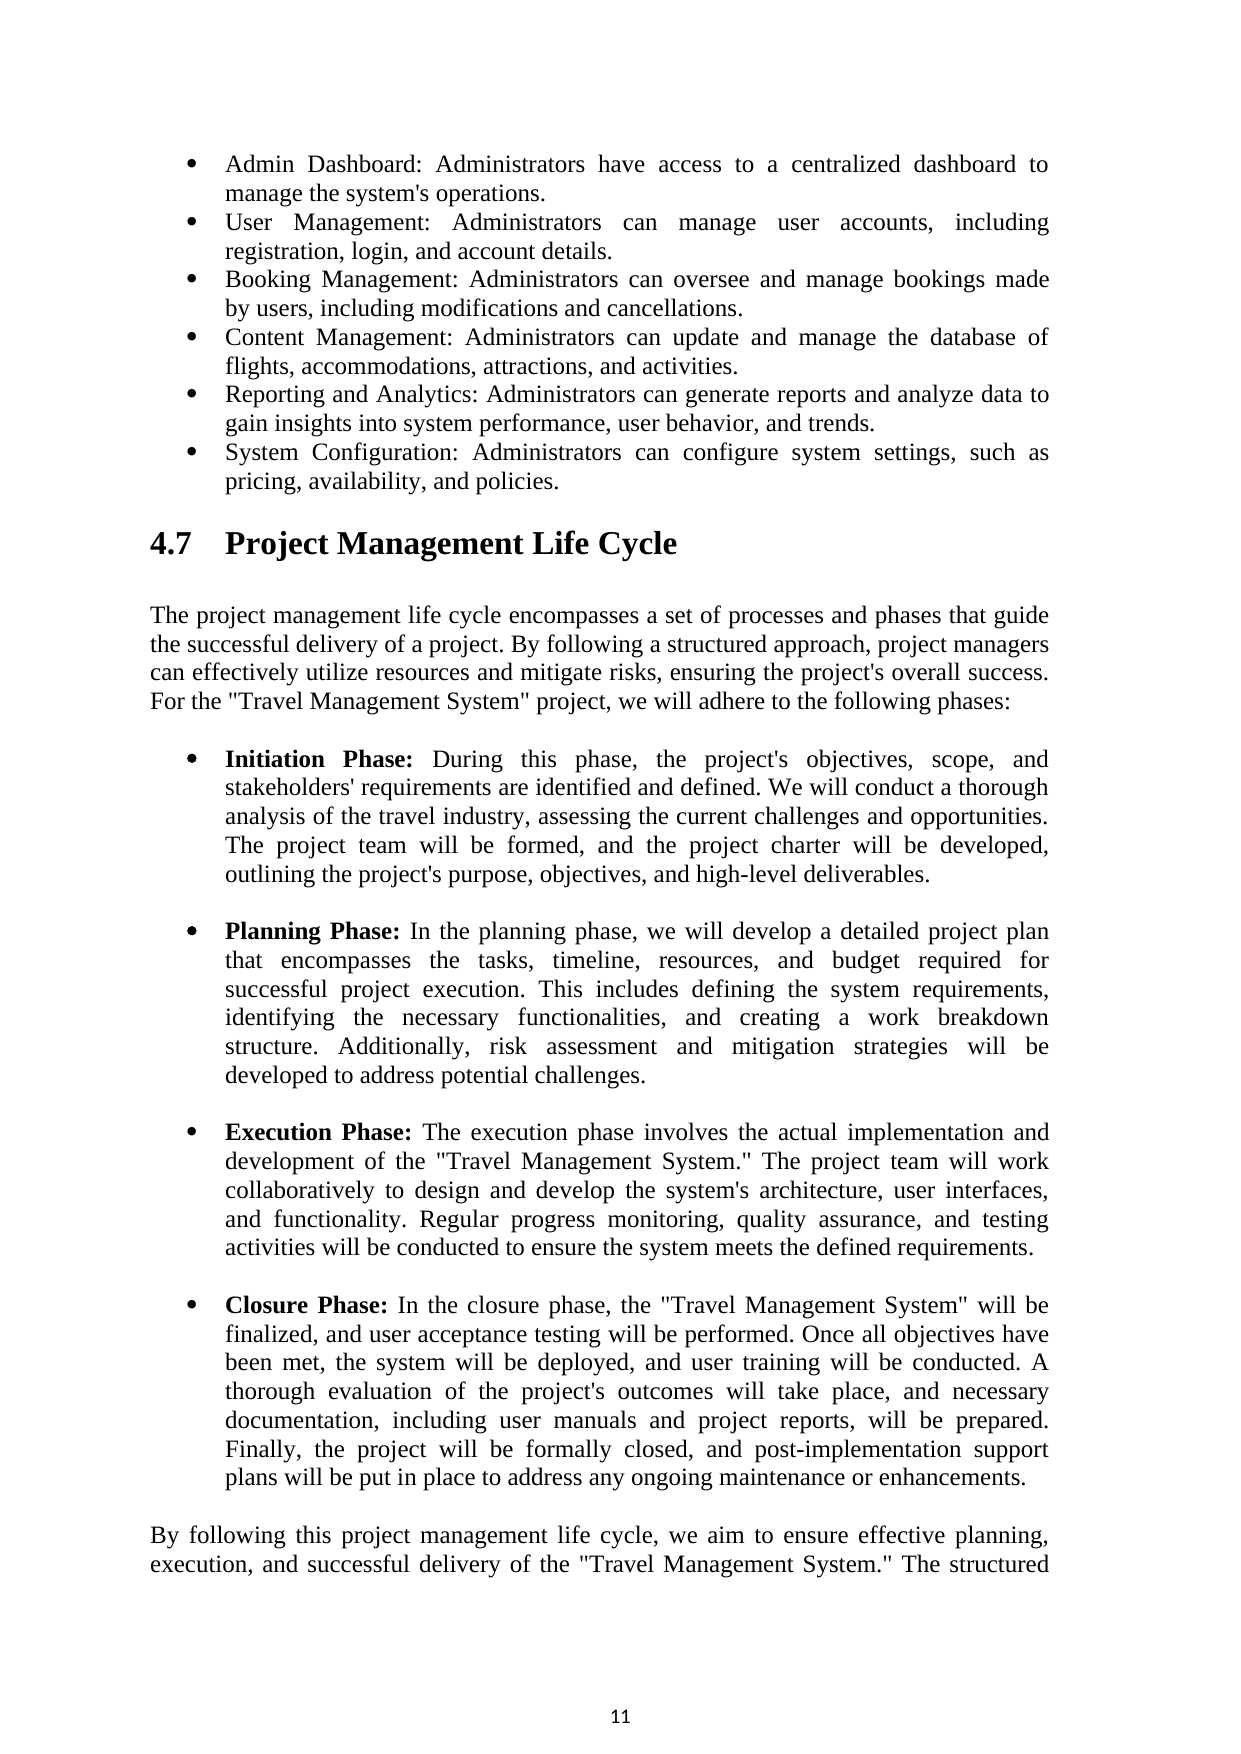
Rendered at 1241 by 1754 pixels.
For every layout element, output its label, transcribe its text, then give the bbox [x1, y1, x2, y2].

list Execution Phase: The execution phase involves the actual implementation and development of the "Travel Management System." The project team will work collaboratively to design and develop the system's architecture, user interfaces, and functionality. Regular progress monitoring, quality assurance, and testing activities will be conducted to ensure the system meets the defined requirements. [187, 1117, 1050, 1261]
list Planning Phase: In the planning phase, we will develop a detailed project plan that encompasses the tasks, timeline, resources, and budget required for successful project execution. This includes defining the system requirements, identifying the necessary functionalities, and creating a work breakdown structure. Additionally, risk assessment and mitigation strategies will be developed to address potential challenges. [187, 916, 1050, 1089]
list Admin Dashboard: Administrators have access to a centralized dashboard to manage the system's operations. [187, 149, 1050, 207]
list Initiation Phase: During this phase, the project's objectives, scope, and stakeholders' requirements are identified and defined. We will conduct a thorough analysis of the travel industry, assessing the current challenges and opportunities. The project team will be formed, and the project charter will be developed, outlining the project's purpose, objectives, and high-level deliverables. [187, 744, 1050, 887]
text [150, 1520, 1050, 1577]
list System Configuration: Administrators can configure system settings, such as pricing, availability, and policies. [187, 437, 1050, 494]
list User Management: Administrators can manage user accounts, including registration, login, and account details. [187, 207, 1050, 264]
text 4.7 Project Management Life Cycle [150, 523, 1050, 562]
list Closure Phase: In the closure phase, the "Travel Management System" will be finalized, and user acceptance testing will be performed. Once all objectives have been met, the system will be deployed, and user training will be conducted. A thorough evaluation of the project's outcomes will take place, and necessary documentation, including user manuals and project reports, will be prepared. Finally, the project will be formally closed, and post-implementation support plans will be put in place to address any ongoing maintenance or enhancements. [187, 1290, 1050, 1491]
text The project management life cycle encompasses a set of processes and phases that guide the successful delivery of a project. By following a structured approach, project managers can effectively utilize resources and mitigate risks, ensuring the project's overall success. For the "Travel Management System" project, we will adhere to the following phases: [150, 600, 1050, 715]
list Content Management: Administrators can update and manage the database of flights, accommodations, attractions, and activities. [187, 322, 1050, 379]
list Reporting and Analytics: Administrators can generate reports and analyze data to gain insights into system performance, user behavior, and trends. [187, 379, 1050, 437]
list Booking Management: Administrators can oversee and manage bookings made by users, including modifications and cancellations. [187, 264, 1050, 322]
